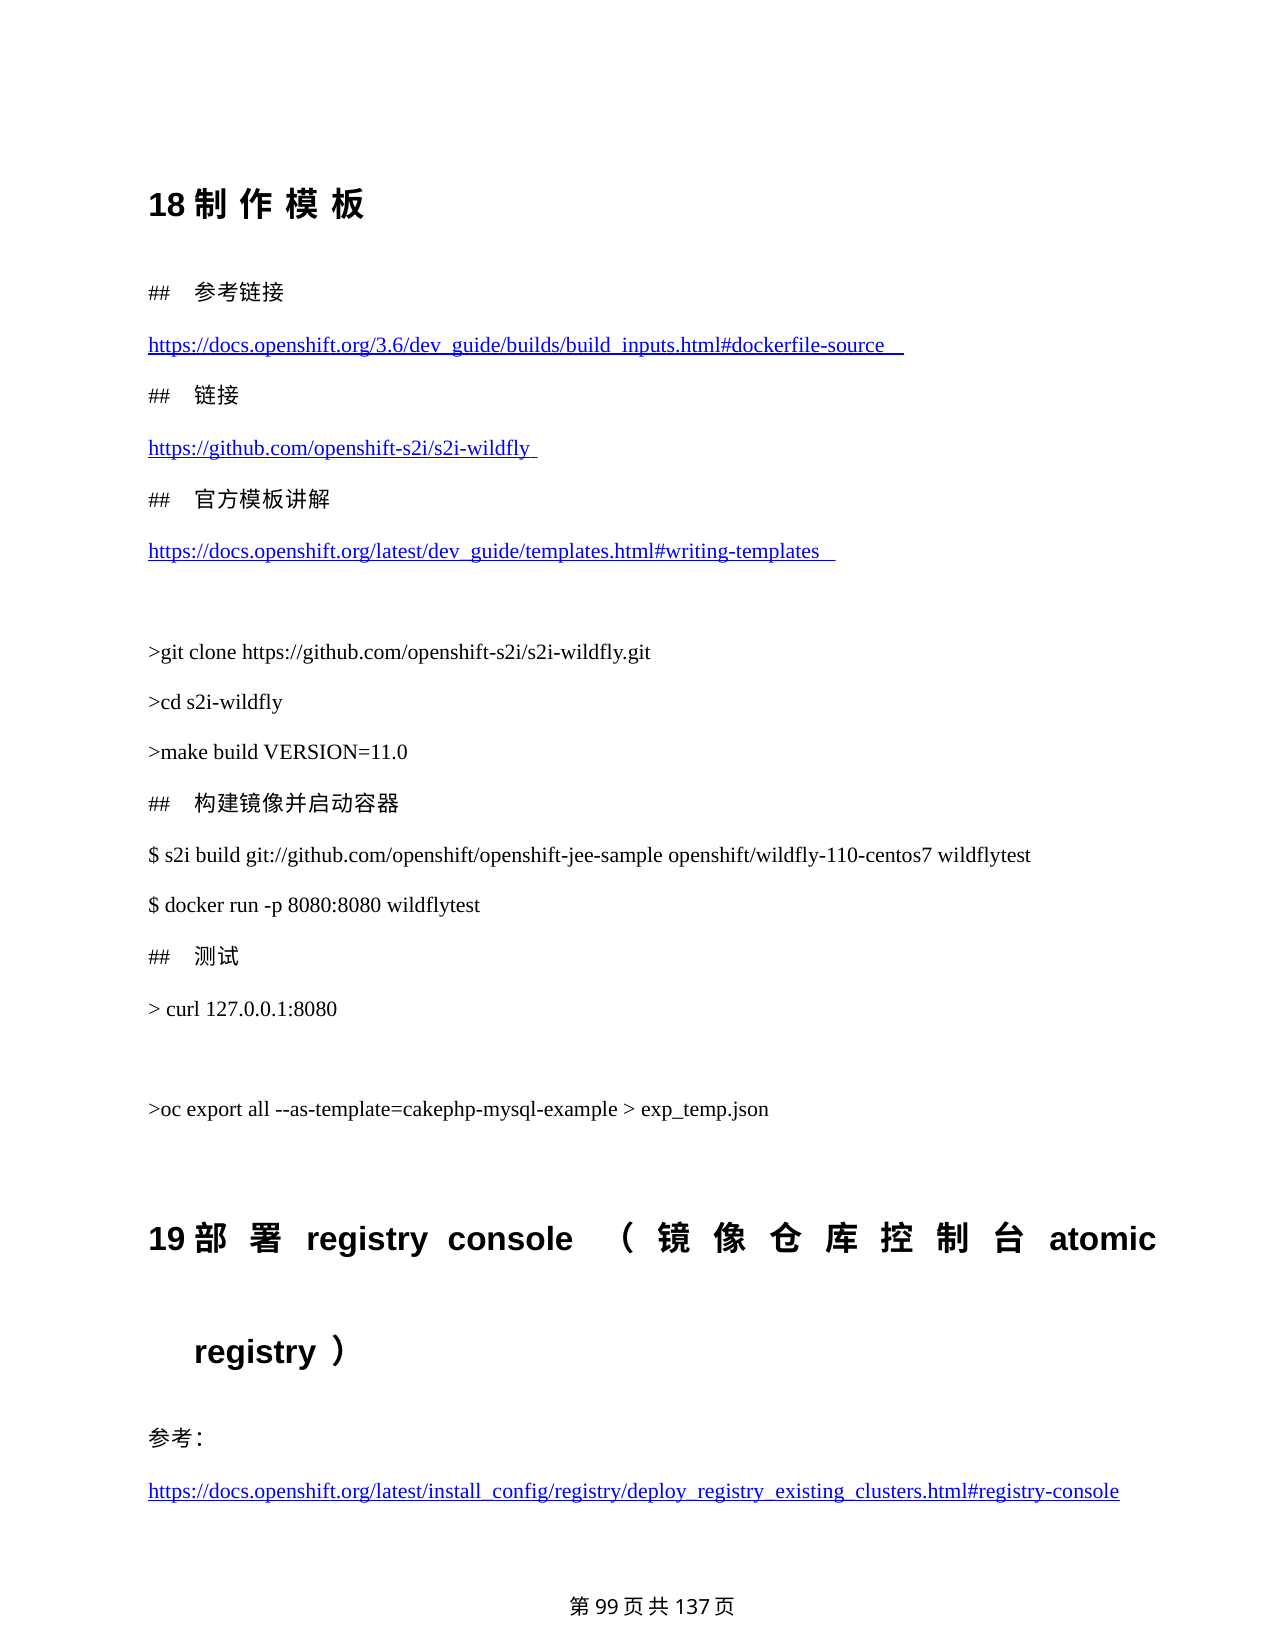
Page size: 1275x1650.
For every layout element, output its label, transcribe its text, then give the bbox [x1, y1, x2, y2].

text >make build VERSION=11.0 [148, 733, 1156, 770]
text https://docs.openshift.org/3.6/dev_guide/builds/build_inputs.html#dockerfile-source [148, 326, 1156, 363]
text ## 构建镜像并启动容器 [148, 783, 1156, 820]
text https://docs.openshift.org/latest/dev_guide/templates.html#writing-templates [148, 532, 1156, 570]
text $ docker run -p 8080:8080 wildflytest [148, 886, 1156, 924]
text >oc export all --as-template=cakephp-mysql-example > exp_temp.json [148, 1090, 1156, 1127]
text ## 参考链接 [148, 272, 1156, 310]
text https://github.com/openshift-s2i/s2i-wildfly [148, 429, 1156, 466]
text >cd s2i-wildfly [148, 683, 1156, 720]
text ## 测试 [148, 936, 1156, 974]
subtitle 部署registry console（镜像仓库控制台atomic registry） [148, 1198, 1156, 1386]
subtitle 制作模板 [148, 165, 1156, 240]
text ## 官方模板讲解 [148, 479, 1156, 517]
text ## 链接 [148, 376, 1156, 413]
text > curl 127.0.0.1:8080 [148, 990, 1156, 1027]
text >git clone https://github.com/openshift-s2i/s2i-wildfly.git [148, 633, 1156, 670]
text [148, 1472, 1156, 1509]
text $ s2i build git://github.com/openshift/openshift-jee-sample openshift/wildfly-110-centos7 wildflytest [148, 836, 1156, 874]
text 参考： [148, 1418, 1156, 1456]
